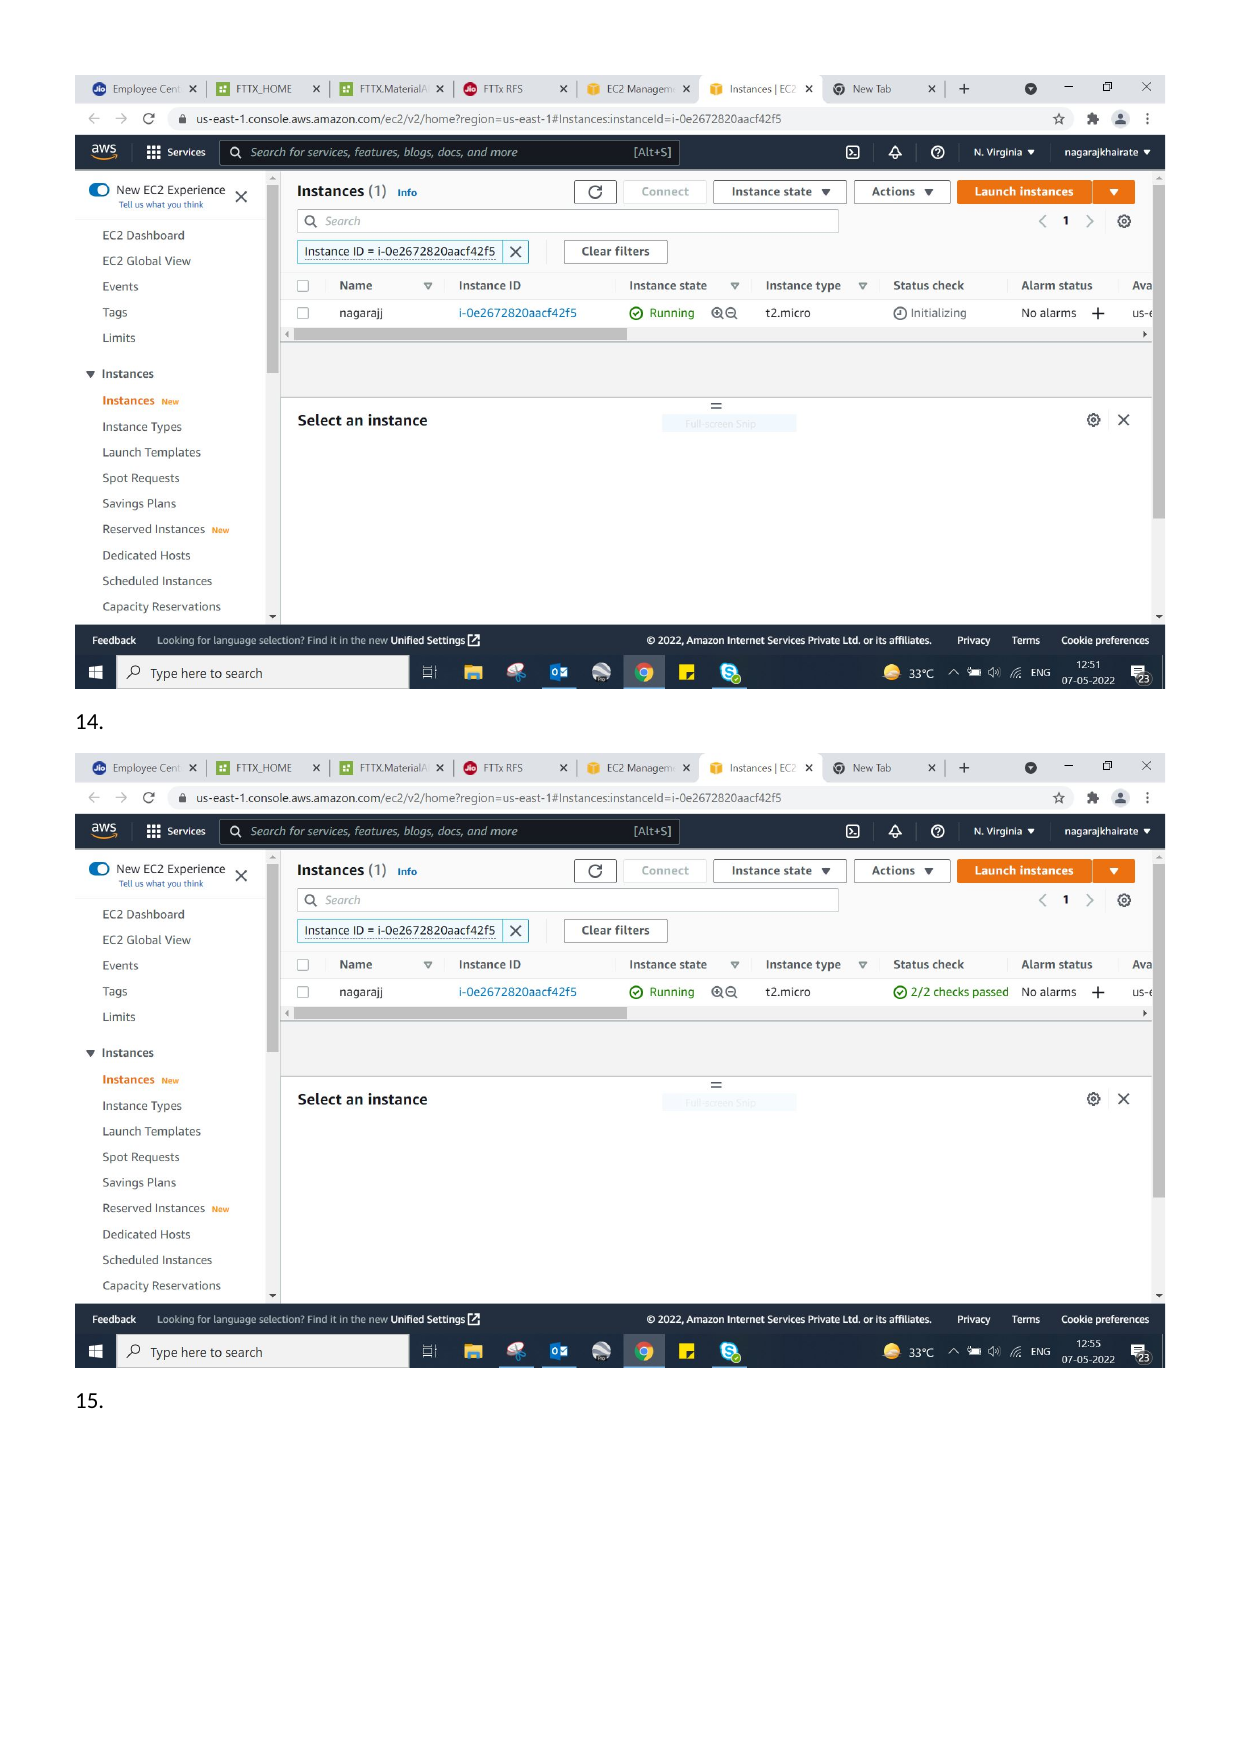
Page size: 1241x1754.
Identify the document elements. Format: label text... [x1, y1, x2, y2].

picture [75, 753, 1166, 1368]
picture [75, 75, 1166, 689]
text 14. [75, 707, 1165, 735]
text 15. [75, 1386, 1165, 1414]
